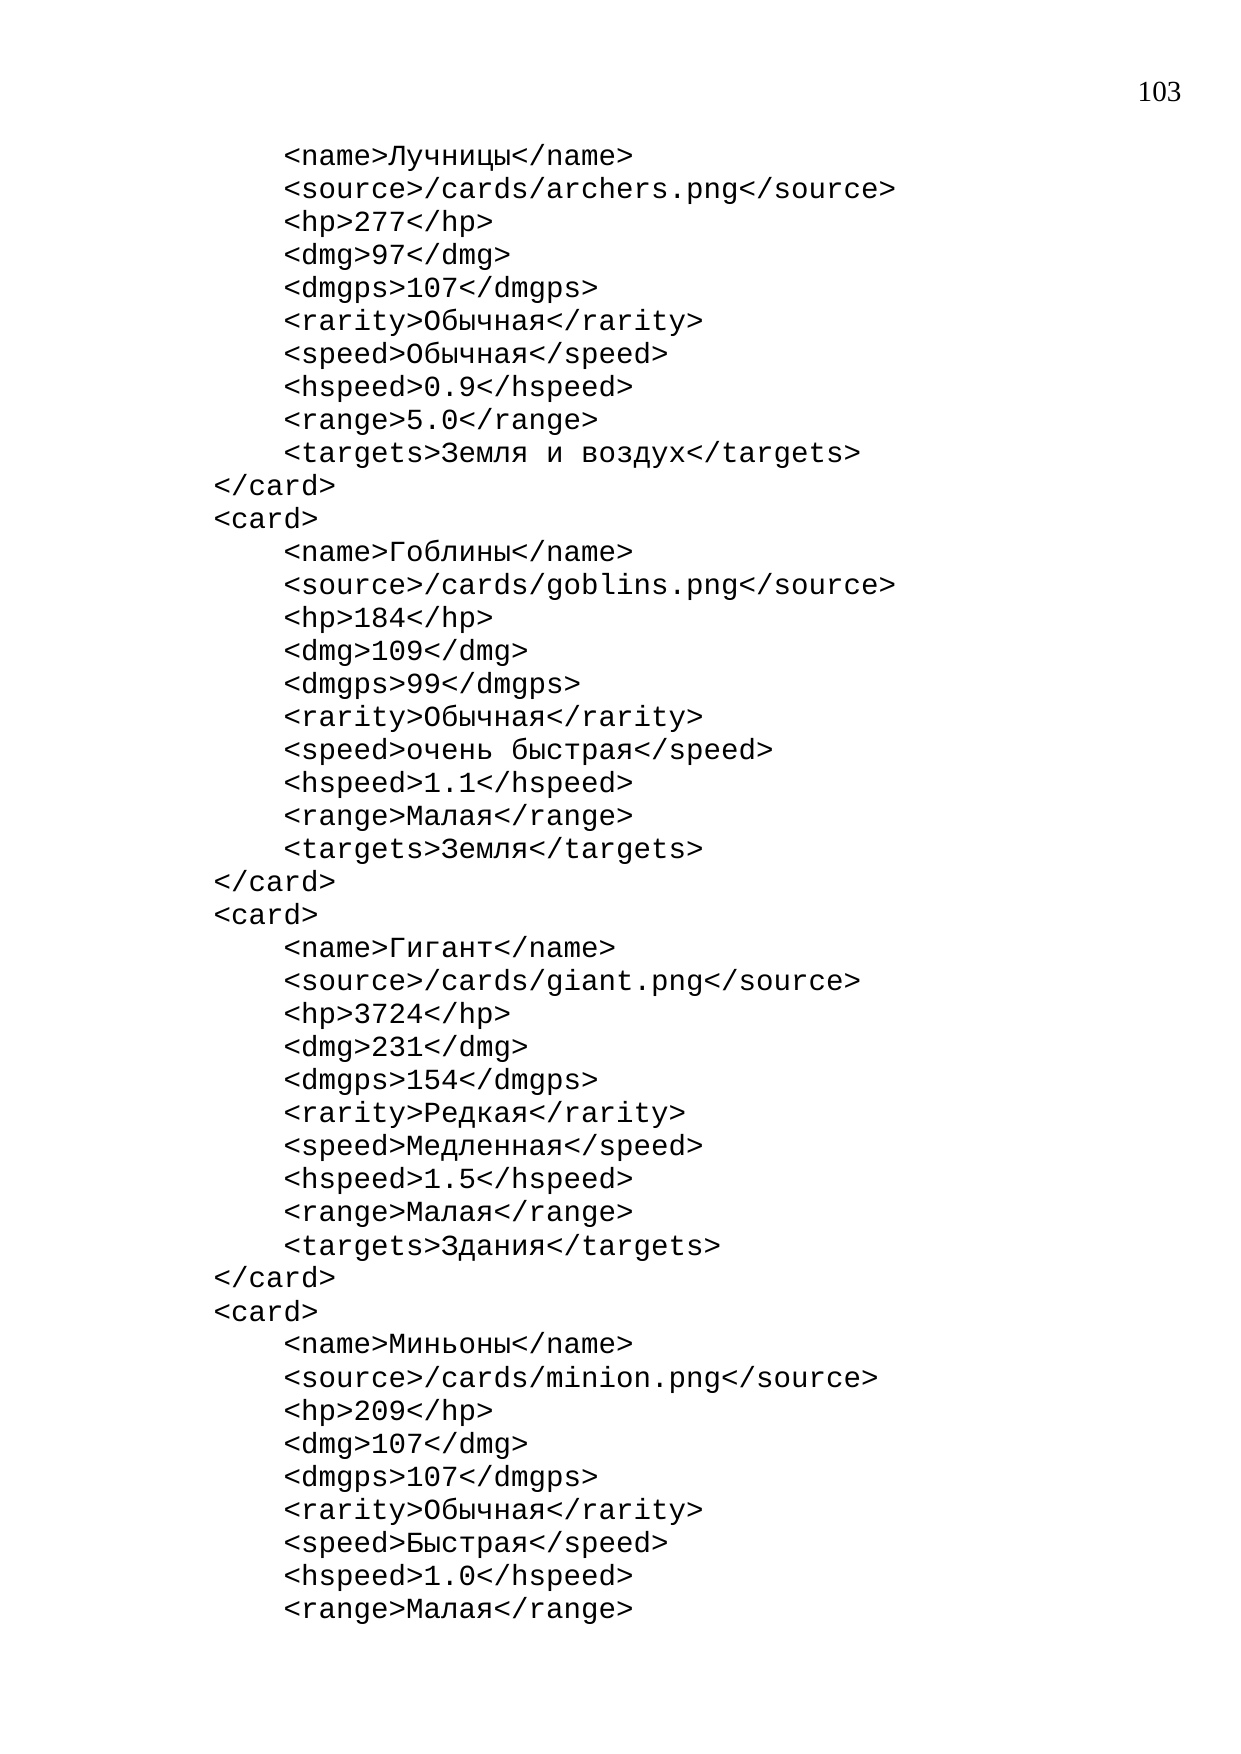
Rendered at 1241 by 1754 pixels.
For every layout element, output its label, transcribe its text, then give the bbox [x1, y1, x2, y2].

text </card> [136, 1264, 1181, 1297]
text <speed>очень быстрая</speed> [136, 735, 1181, 768]
text <rarity>Обычная</rarity> [136, 306, 1181, 339]
text <dmgps>99</dmgps> [136, 669, 1181, 702]
text </card> [136, 471, 1181, 504]
text <name>Гигант</name> [136, 933, 1181, 966]
text <card> [136, 900, 1181, 933]
text <dmgps>107</dmgps> [136, 273, 1181, 306]
text <dmg>231</dmg> [136, 1032, 1181, 1066]
text <rarity>Обычная</rarity> [136, 702, 1181, 735]
text <targets>Здания</targets> [136, 1231, 1181, 1264]
text <hp>184</hp> [136, 603, 1181, 636]
text <dmg>107</dmg> [136, 1429, 1181, 1462]
text <range>5.0</range> [136, 405, 1181, 438]
text <rarity>Обычная</rarity> [136, 1495, 1181, 1528]
text <hp>3724</hp> [136, 999, 1181, 1032]
text </card> [136, 867, 1181, 900]
text <speed>Быстрая</speed> [136, 1528, 1181, 1561]
text <hspeed>1.0</hspeed> [136, 1561, 1181, 1594]
text <dmgps>107</dmgps> [136, 1462, 1181, 1495]
text <name>Гоблины</name> [136, 537, 1181, 570]
text <speed>Обычная</speed> [136, 339, 1181, 372]
text <targets>Земля и воздух</targets> [136, 438, 1181, 471]
text <hp>209</hp> [136, 1396, 1181, 1429]
text <dmg>97</dmg> [136, 240, 1181, 273]
text <hspeed>1.5</hspeed> [136, 1164, 1181, 1198]
text <card> [136, 504, 1181, 537]
text <range>Малая</range> [136, 801, 1181, 834]
text <rarity>Редкая</rarity> [136, 1098, 1181, 1132]
text <source>/cards/archers.png</source> [136, 174, 1181, 207]
text <speed>Медленная</speed> [136, 1132, 1181, 1164]
text <source>/cards/giant.png</source> [136, 966, 1181, 999]
text <hspeed>0.9</hspeed> [136, 372, 1181, 405]
text <name>Лучницы</name> [136, 141, 1181, 174]
text <hspeed>1.1</hspeed> [136, 768, 1181, 801]
text <card> [136, 1297, 1181, 1330]
text <source>/cards/goblins.png</source> [136, 570, 1181, 603]
text <name>Миньоны</name> [136, 1330, 1181, 1363]
text <range>Малая</range> [136, 1594, 1181, 1627]
text <hp>277</hp> [136, 207, 1181, 240]
text <range>Малая</range> [136, 1198, 1181, 1231]
text <dmgps>154</dmgps> [136, 1066, 1181, 1098]
text <dmg>109</dmg> [136, 636, 1181, 669]
text <source>/cards/minion.png</source> [136, 1363, 1181, 1396]
text <targets>Земля</targets> [136, 834, 1181, 867]
